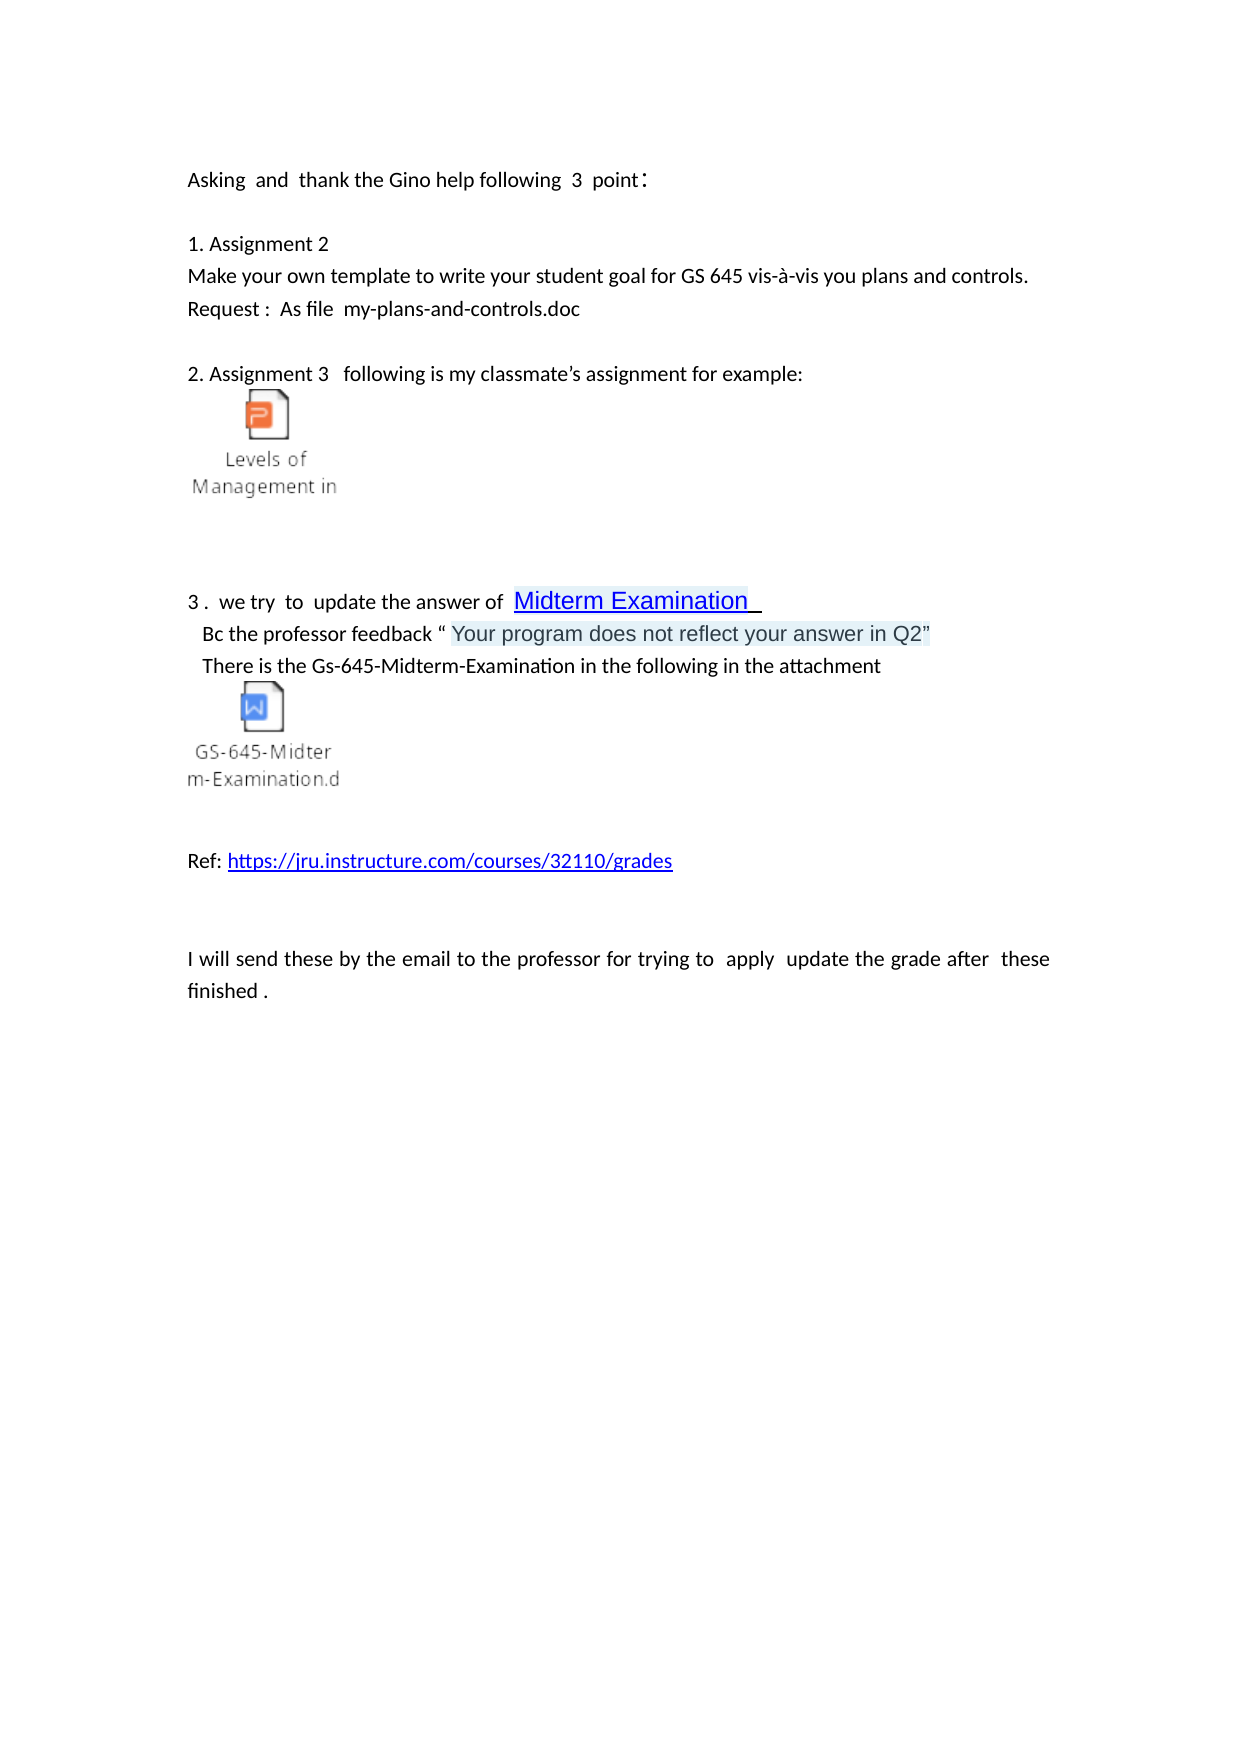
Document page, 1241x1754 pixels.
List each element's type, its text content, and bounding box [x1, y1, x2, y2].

list Bc the professor feedback “ Your program does not reflect your answer in Q2” [187, 617, 1053, 649]
list 3 . we try to update the answer of Midterm Examination [187, 584, 1053, 617]
list Make your own template to write your student goal for GS 645 vis-à-vis you plans and controls. [187, 259, 1053, 292]
list Ref: https://jru.instructure.com/courses/32110/grades [187, 844, 1053, 877]
list I will send these by the email to the professor for trying to apply update the grade after these finished . [187, 942, 1053, 1007]
list Request : As file my-plans-and-controls.doc [187, 292, 1053, 324]
list There is the Gs-645-Midterm-Examination in the following in the attachment [187, 649, 1053, 682]
list Assignment 3 following is my classmate’s assignment for example: [187, 357, 1053, 389]
list Assignment 2 [187, 227, 1053, 259]
text Asking and thank the Gino help following 3 point： [187, 162, 1053, 194]
